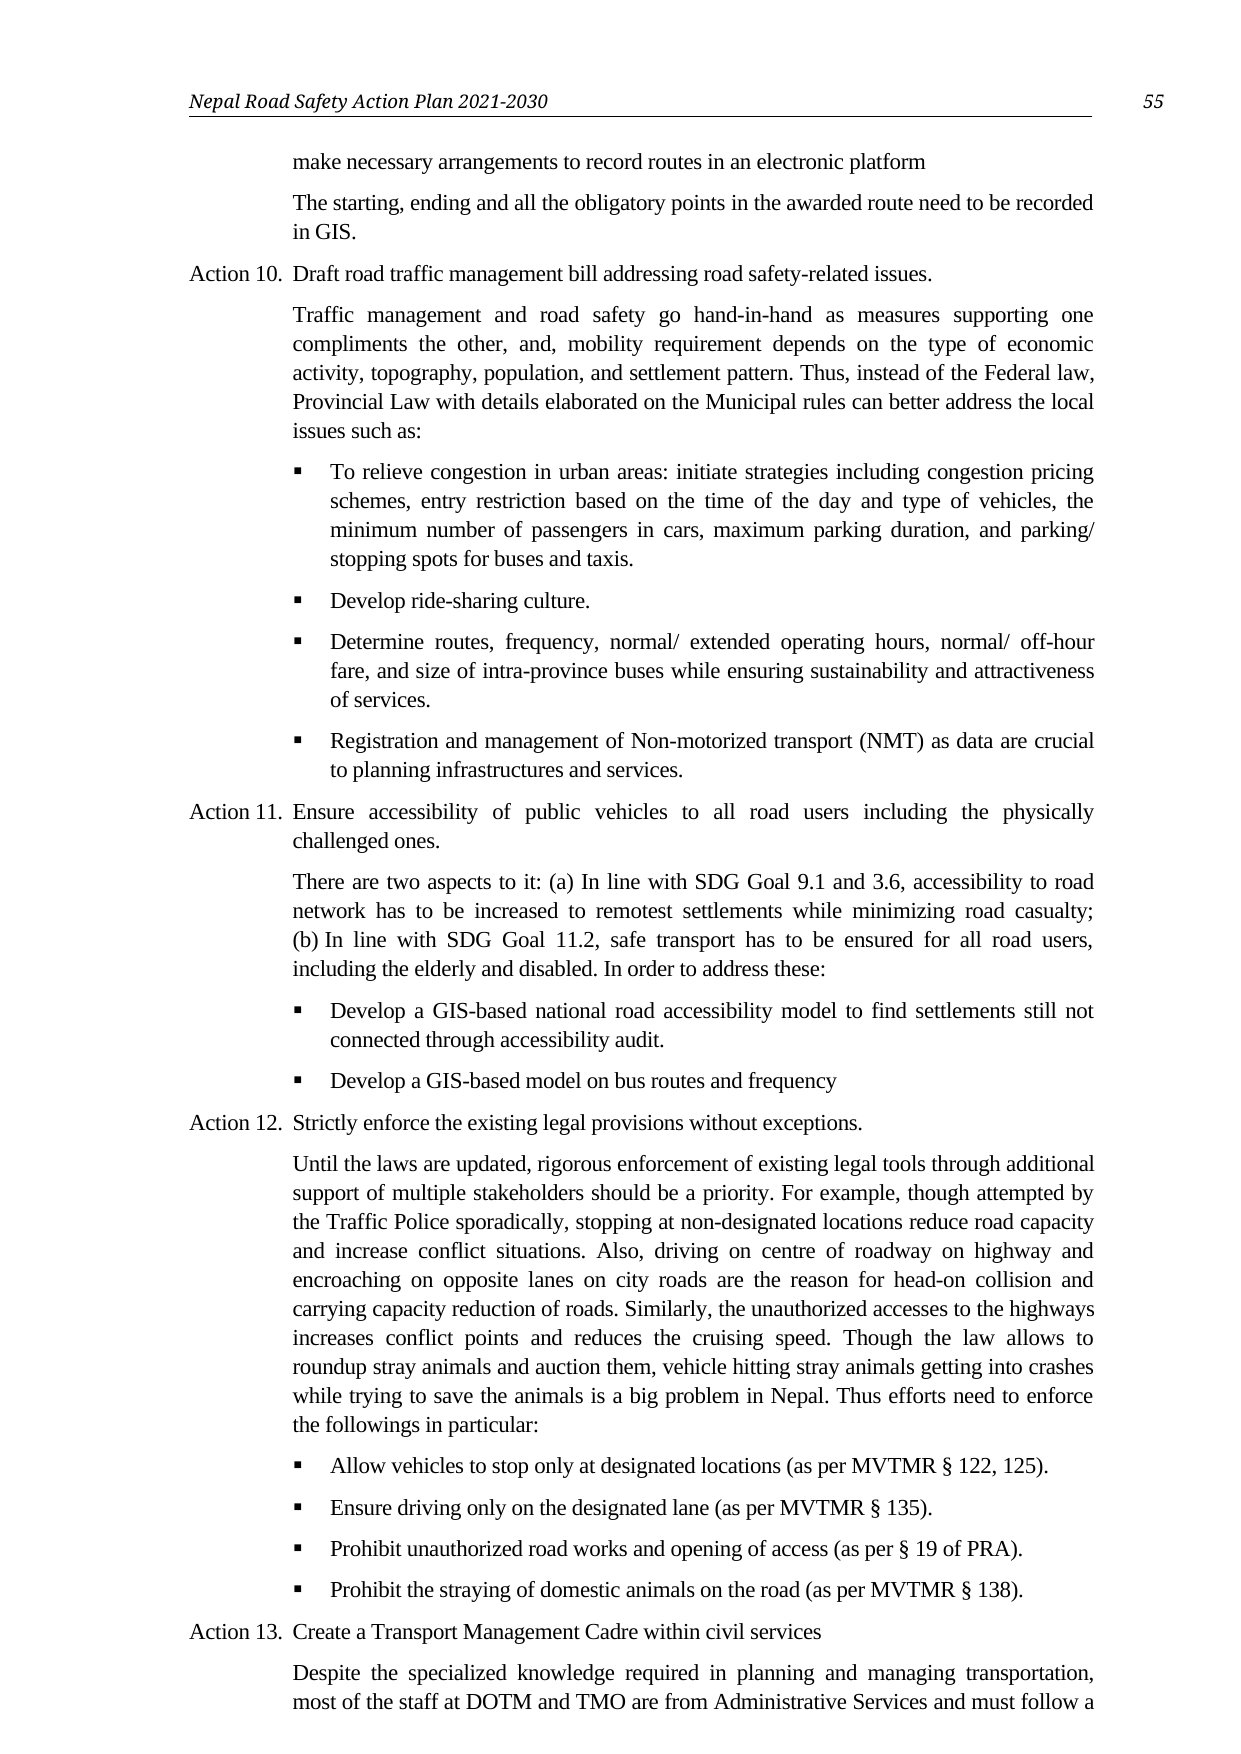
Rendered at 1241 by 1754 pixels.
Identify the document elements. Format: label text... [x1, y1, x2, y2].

text Traffic management and road safety go hand-in-hand as measures supporting one compliments the other, and, mobility requirement depends on the type of economic activity, topography, population, and settlement pattern. Thus, instead of the Federal law, Provincial Law with details elaborated on the Municipal rules can better address the local issues such as: [292, 301, 1095, 443]
text Until the laws are updated, rigorous enforcement of existing legal tools through additional support of multiple stakeholders should be a priority. For example, though attempted by the Traffic Police sporadically, stopping at non-designated locations reduce road capacity and increase conflict situations. Also, driving on centre of roadway on highway and encroaching on opposite lanes on city roads are the reason for head-on collision and carrying capacity reduction of roads. Similarly, the unauthorized accesses to the highways increases conflict points and reduces the cruising speed. Though the law allows to roundup stray animals and auction them, vehicle hitting stray animals getting into crashes while trying to save the animals is a big problem in Nepal. Thus efforts need to enforce the followings in particular: [292, 1150, 1095, 1437]
list Strictly enforce the existing legal provisions without exceptions. [189, 1108, 1095, 1135]
list Ensure accessibility of public vehicles to all road users including the physically challenged ones. [189, 798, 1095, 853]
text The starting, ending and all the obligatory points in the awarded route need to be recorded in GIS. [292, 189, 1095, 244]
list Develop a GIS-based model on bus routes and frequency [292, 1067, 1095, 1093]
list Draft road traffic management bill addressing road safety-related issues. [189, 259, 1095, 286]
list Registration and management of Non-motorized transport (NMT) as data are crucial to planning infrastructures and services. [292, 727, 1095, 783]
list Prohibit unauthorized road works and opening of access (as per § 19 of PRA). [292, 1535, 1095, 1561]
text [292, 1659, 1095, 1715]
text There are two aspects to it: (a) In line with SDG Goal 9.1 and 3.6, accessibility to road network has to be increased to remotest settlements while minimizing road casualty; (b) In line with SDG Goal 11.2, safe transport has to be ensured for all road users, including the elderly and disabled. In order to address these: [292, 868, 1095, 982]
list Allow vehicles to stop only at designated locations (as per MVTMR § 122, 125). [292, 1452, 1095, 1478]
list Prohibit the straying of domestic animals on the road (as per MVTMR § 138). [292, 1576, 1095, 1603]
list Create a Transport Management Cadre within civil services [189, 1618, 1095, 1644]
list Develop a GIS-based national road accessibility model to find settlements still not connected through accessibility audit. [292, 997, 1095, 1052]
list To relieve congestion in urban areas: initiate strategies including congestion pricing schemes, entry restriction based on the time of the day and type of vehicles, the minimum number of passengers in cars, maximum parking duration, and parking/ stopping spots for buses and taxis. [292, 458, 1095, 572]
list Determine routes, frequency, normal/ extended operating hours, normal/ off-hour fare, and size of intra-province buses while ensuring sustainability and attractiveness of services. [292, 628, 1095, 712]
list Develop ride-sharing culture. [292, 587, 1095, 613]
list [189, 148, 1095, 174]
list Ensure driving only on the designated lane (as per MVTMR § 135). [292, 1493, 1095, 1520]
